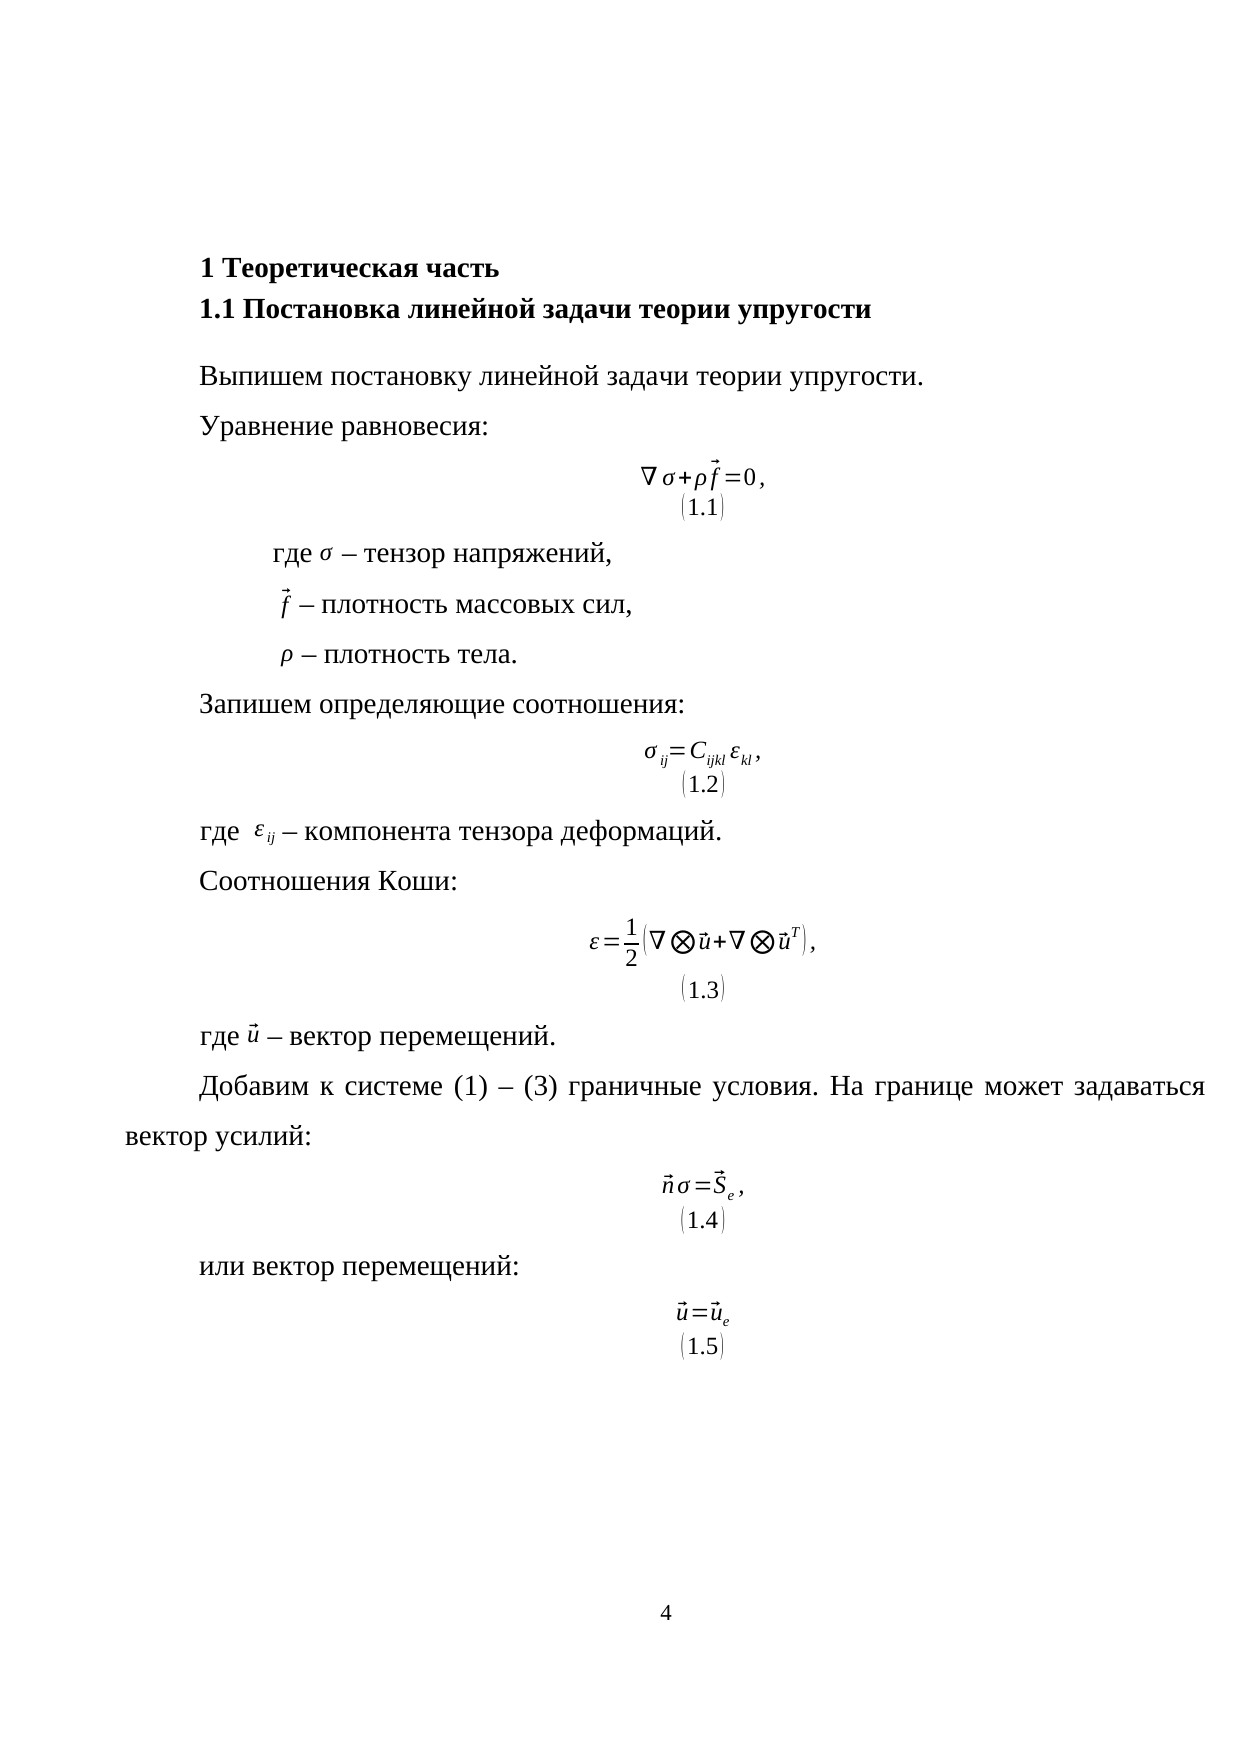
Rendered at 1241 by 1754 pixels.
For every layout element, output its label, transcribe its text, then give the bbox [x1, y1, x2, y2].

subtitle 1.1 Постановка линейной задачи теории упругости [125, 291, 1207, 324]
text – плотность тела. [272, 636, 1207, 670]
text где – вектор перемещений. [125, 1018, 1207, 1051]
subtitle 1 Теоретическая часть [125, 250, 1207, 283]
text Добавим к системе (1) – (3) граничные условия. На границе может задаваться вектор усилий: [125, 1068, 1207, 1152]
text или вектор перемещений: [125, 1248, 1207, 1282]
text Уравнение равновесия: [125, 408, 1207, 442]
text Запишем определяющие соотношения: [125, 686, 1207, 720]
text Соотношения Коши: [125, 863, 1207, 897]
text где – тензор напряжений, [272, 536, 1207, 569]
text Выпишем постановку линейной задачи теории упругости. [125, 358, 1207, 392]
text где – компонента тензора деформаций. [125, 813, 1207, 847]
text – плотность массовых сил, [272, 586, 1207, 619]
